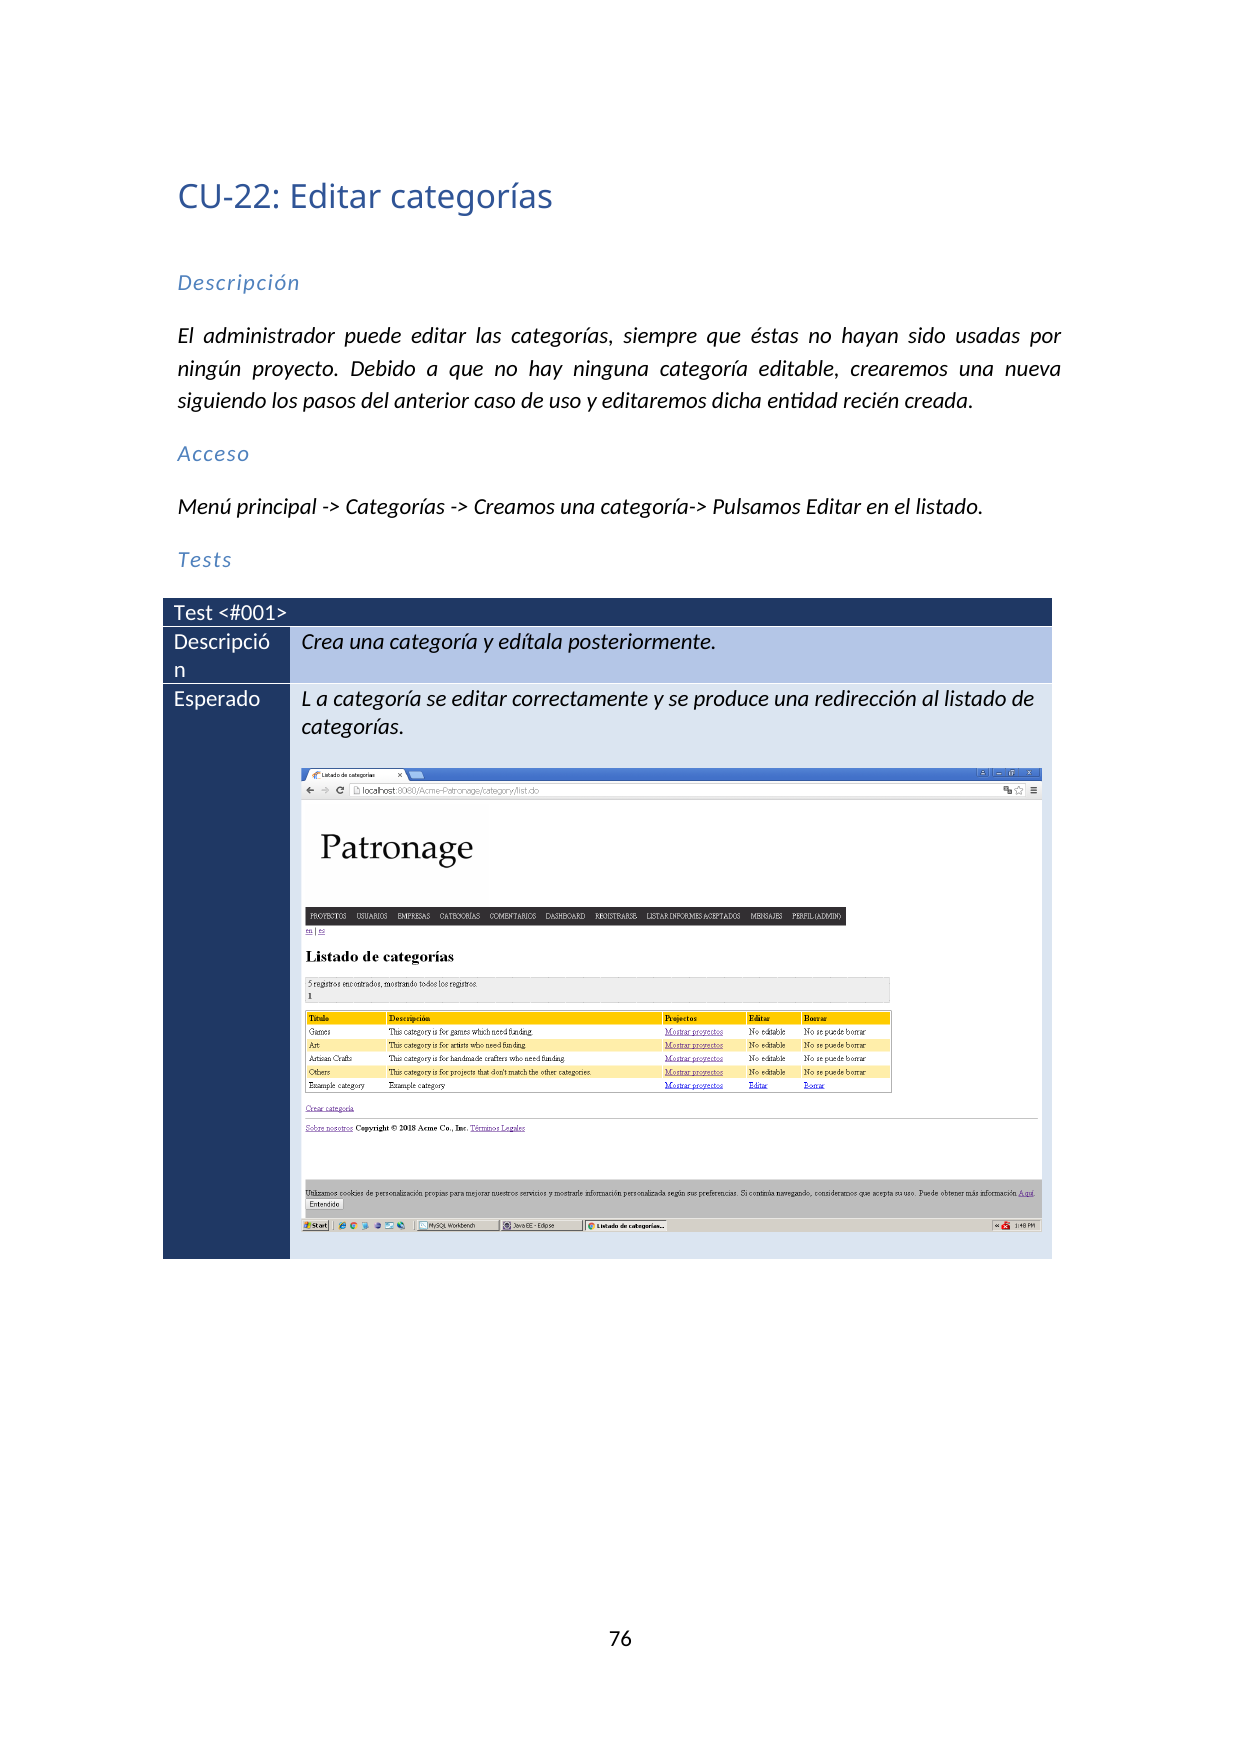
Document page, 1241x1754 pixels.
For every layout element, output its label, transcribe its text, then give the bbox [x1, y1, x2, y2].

text El administrador puede editar las categorías, siempre que éstas no hayan sido usadas por ningún proyecto. Debido a que no hay ninguna categoría editable, crearemos una nueva siguiendo los pasos del anterior caso de uso y editaremos dicha entidad recién creada. [177, 321, 1063, 414]
table_header Test <#001> [163, 598, 1052, 626]
table_cell Esperado [163, 684, 290, 1259]
list Tests [177, 545, 1063, 573]
list Acceso [177, 439, 1063, 467]
text Menú principal -> Categorías -> Creamos una categoría-> Pulsamos Editar en el listado. [177, 492, 1063, 520]
list Descripción [177, 268, 1063, 296]
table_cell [290, 684, 1052, 1259]
subtitle CU-22: Editar categorías [177, 173, 1063, 218]
table_cell Descripción [163, 627, 290, 683]
table_cell Crea una categoría y edítala posteriormente. [290, 627, 1052, 683]
picture [301, 768, 1042, 1232]
